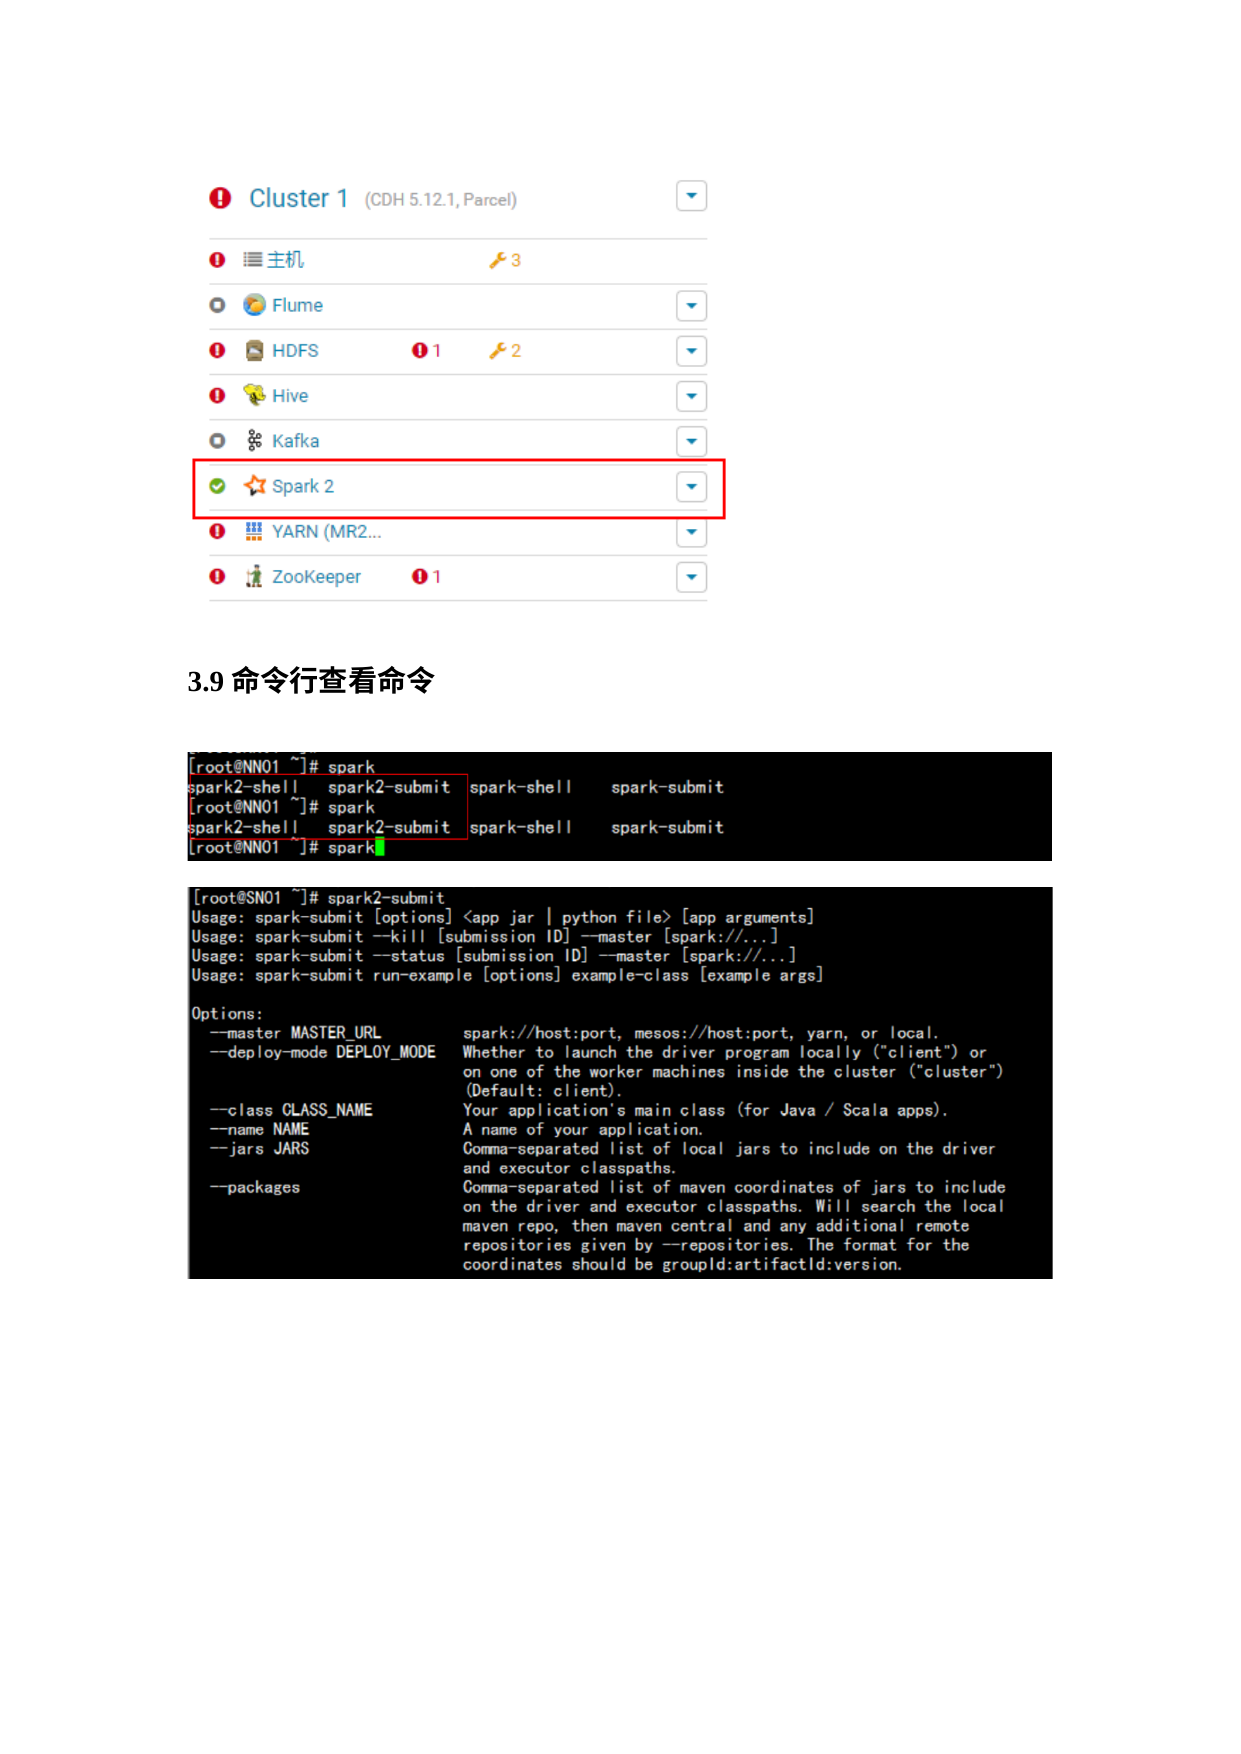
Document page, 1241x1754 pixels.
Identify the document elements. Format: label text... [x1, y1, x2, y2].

picture [187, 887, 1053, 1279]
picture [187, 176, 728, 603]
subtitle 3.9 命令行查看命令 [187, 646, 1053, 711]
picture [187, 752, 1052, 861]
